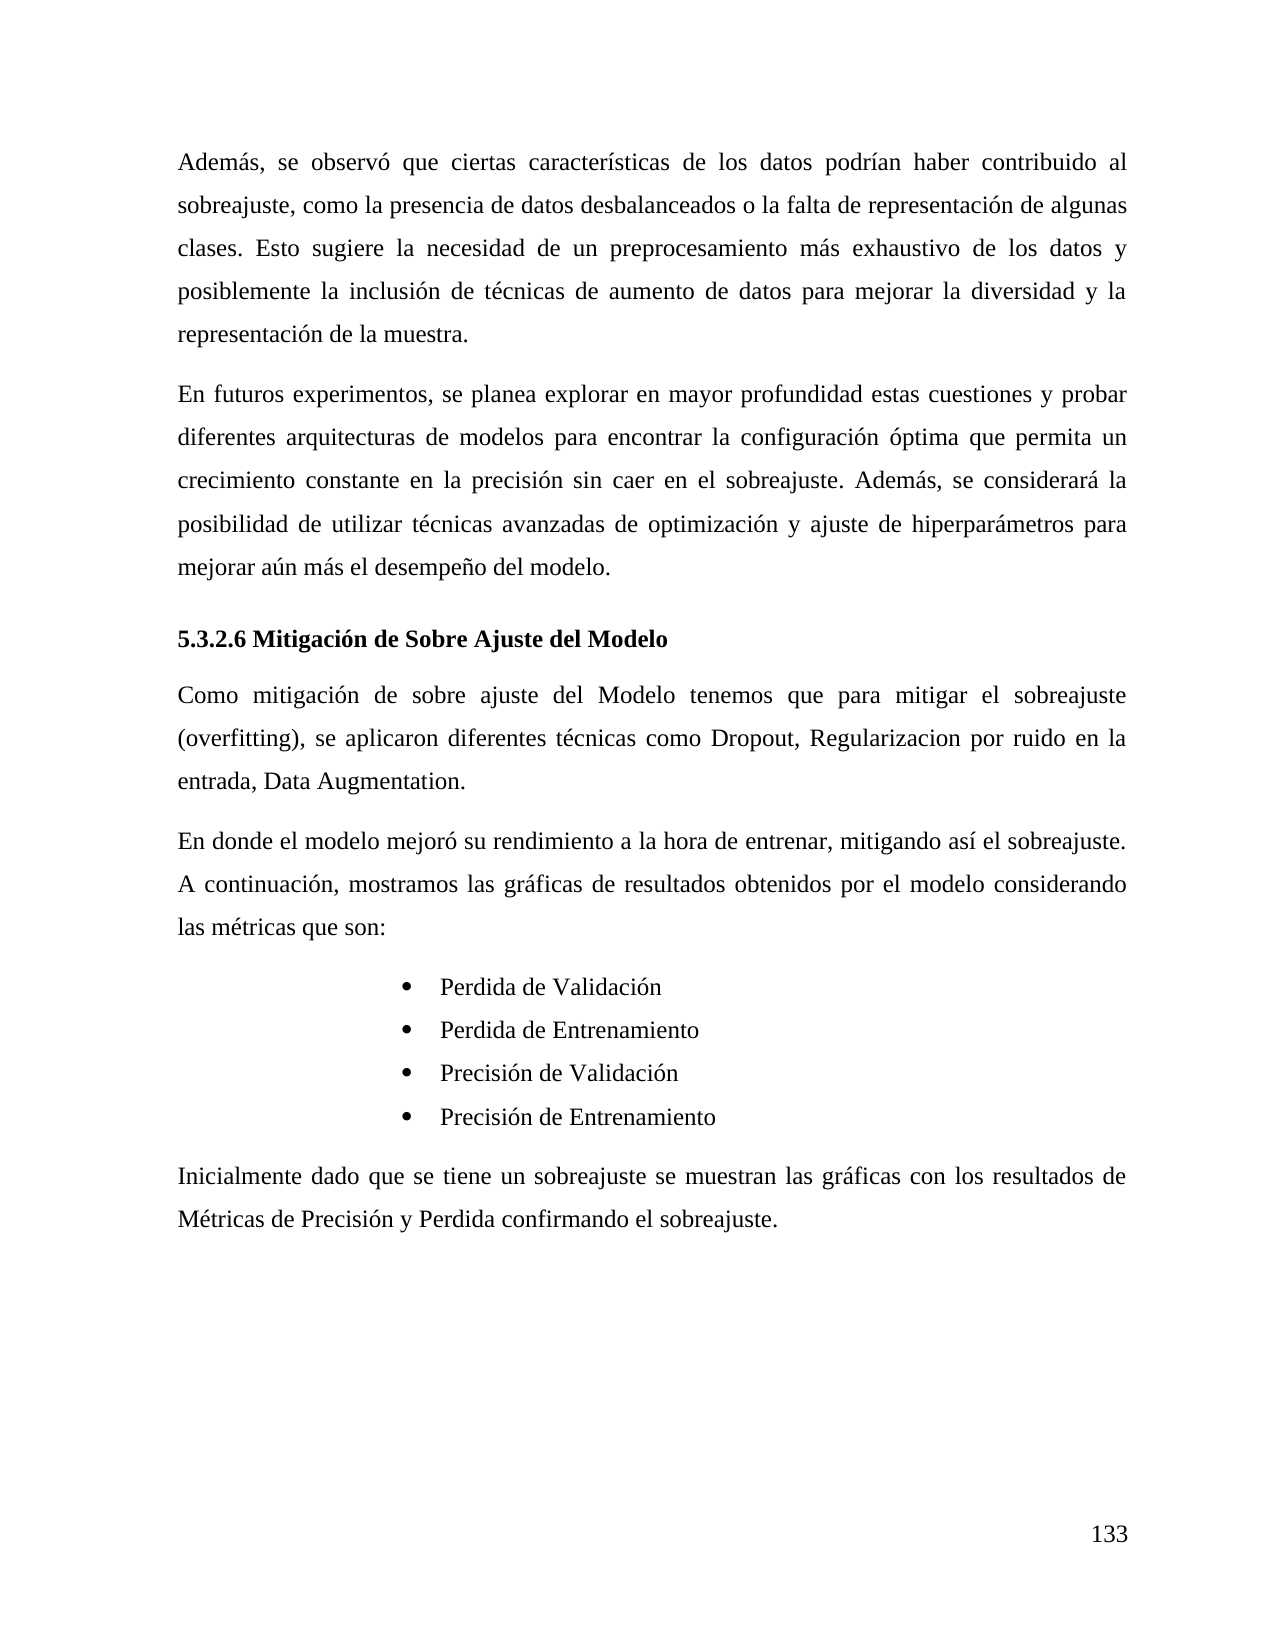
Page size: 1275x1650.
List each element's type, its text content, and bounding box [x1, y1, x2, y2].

list Precisión de Validación [402, 1058, 1128, 1087]
list Perdida de Entrenamiento [402, 1015, 1128, 1044]
text Además, se observó que ciertas características de los datos podrían haber contribuido al sobreajuste, como la presencia de datos desbalanceados o la falta de representación de algunas clases. Esto sugiere la necesidad de un preprocesamiento más exhaustivo de los datos y posiblemente la inclusión de técnicas de aumento de datos para mejorar la diversidad y la representación de la muestra. [177, 147, 1128, 348]
text En donde el modelo mejoró su rendimiento a la hora de entrenar, mitigando así el sobreajuste. A continuación, mostramos las gráficas de resultados obtenidos por el modelo considerando las métricas que son: [177, 826, 1128, 941]
list Perdida de Validación [402, 972, 1128, 1001]
text En futuros experimentos, se planea explorar en mayor profundidad estas cuestiones y probar diferentes arquitecturas de modelos para encontrar la configuración óptima que permita un crecimiento constante en la precisión sin caer en el sobreajuste. Además, se considerará la posibilidad de utilizar técnicas avanzadas de optimización y ajuste de hiperparámetros para mejorar aún más el desempeño del modelo. [177, 379, 1128, 581]
subtitle 5.3.2.6 Mitigación de Sobre Ajuste del Modelo [177, 624, 1128, 653]
list Precisión de Entrenamiento [402, 1102, 1128, 1130]
text Como mitigación de sobre ajuste del Modelo tenemos que para mitigar el sobreajuste (overfitting), se aplicaron diferentes técnicas como Dropout, Regularizacion por ruido en la entrada, Data Augmentation. [177, 680, 1128, 795]
text Inicialmente dado que se tiene un sobreajuste se muestran las gráficas con los resultados de Métricas de Precisión y Perdida confirmando el sobreajuste. [177, 1161, 1128, 1233]
